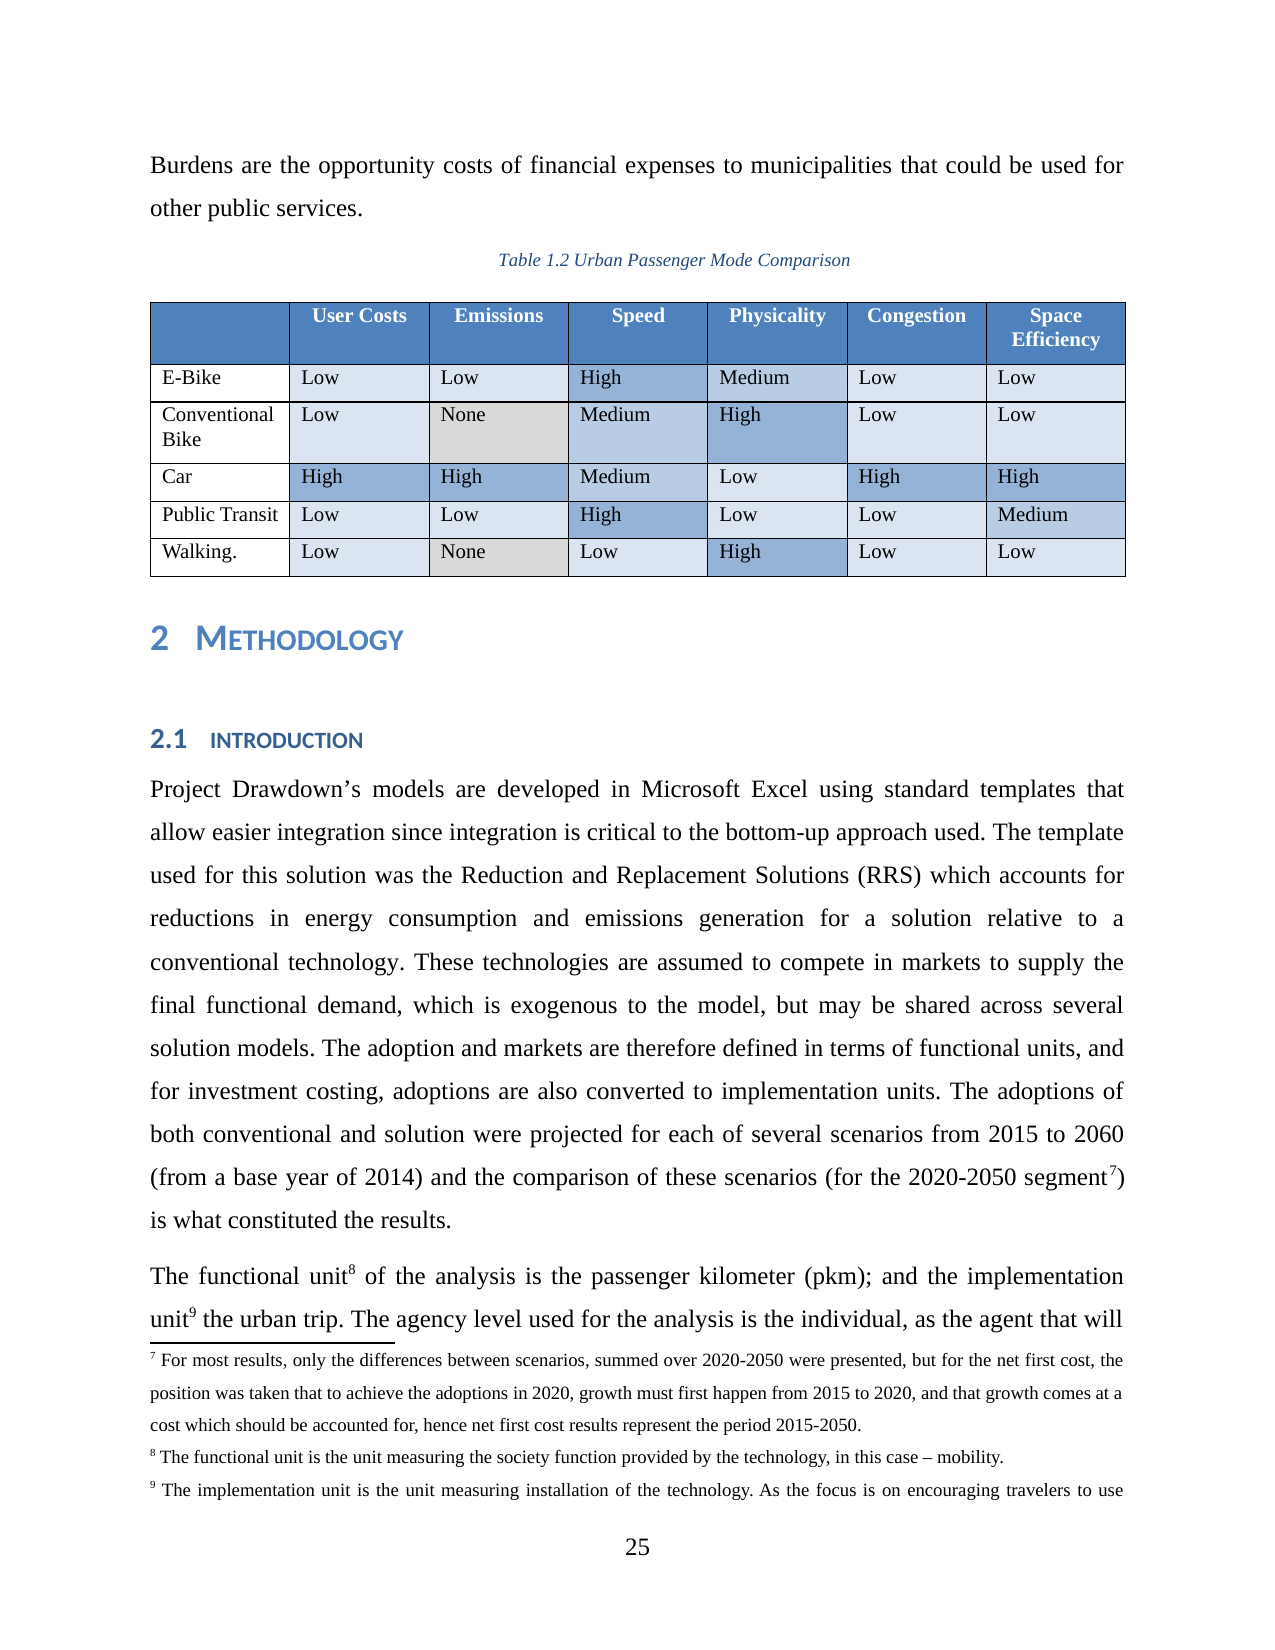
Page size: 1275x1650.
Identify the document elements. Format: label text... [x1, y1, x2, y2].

table_cell Low [848, 502, 986, 538]
table_cell High [848, 464, 986, 501]
table_header User Costs [290, 303, 429, 364]
table_cell High [569, 502, 707, 538]
table_header [151, 303, 289, 364]
table_cell Low [708, 464, 847, 501]
table_cell None [430, 539, 568, 576]
table_header Emissions [430, 303, 568, 364]
table_cell Low [290, 403, 429, 463]
table_cell Low [848, 539, 986, 576]
table_cell High [708, 403, 847, 463]
table_cell Medium [569, 464, 707, 501]
subtitle Methodology [150, 614, 1125, 660]
table_cell Car [151, 464, 289, 501]
table_cell Low [848, 403, 986, 463]
table_cell Low [987, 365, 1125, 401]
table_cell Medium [708, 365, 847, 401]
table_cell Low [987, 539, 1125, 576]
table_cell High [987, 464, 1125, 501]
table_cell Low [290, 365, 429, 401]
table_cell None [430, 403, 568, 463]
table_cell E-Bike [151, 365, 289, 401]
table_cell Low [987, 403, 1125, 463]
table_header Congestion [848, 303, 986, 364]
table_cell Low [290, 502, 429, 538]
text Burdens are the opportunity costs of financial expenses to municipalities that could be used for other public services. [150, 150, 1125, 222]
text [150, 1261, 1125, 1333]
table_header Physicality [708, 303, 847, 364]
table_cell Low [290, 539, 429, 576]
table_cell Low [430, 502, 568, 538]
table_header Space Efficiency [987, 303, 1125, 364]
table_cell Medium [987, 502, 1125, 538]
table_cell Low [708, 502, 847, 538]
table_cell High [290, 464, 429, 501]
text Project Drawdown’s models are developed in Microsoft Excel using standard templates that allow easier integration since integration is critical to the bottom-up approach used. The template used for this solution was the Reduction and Replacement Solutions (RRS) which accounts for reductions in energy consumption and emissions generation for a solution relative to a conventional technology. These technologies are assumed to compete in markets to supply the final functional demand, which is exogenous to the model, but may be shared across several solution models. The adoption and markets are therefore defined in terms of functional units, and for investment costing, adoptions are also converted to implementation units. The adoptions of both conventional and solution were projected for each of several scenarios from 2015 to 2060 (from a base year of 2014) and the comparison of these scenarios (for the 2020-2050 segment) is what constituted the results. [150, 774, 1125, 1234]
table_cell Walking. [151, 539, 289, 576]
table_cell High [708, 539, 847, 576]
table_cell Low [848, 365, 986, 401]
subtitle introduction [150, 721, 1125, 756]
table_cell Medium [569, 403, 707, 463]
table_cell High [569, 365, 707, 401]
table_cell Conventional Bike [151, 403, 289, 463]
table_cell Low [569, 539, 707, 576]
table_cell Low [430, 365, 568, 401]
table_cell High [430, 464, 568, 501]
table_cell Public Transit [151, 502, 289, 538]
table_header Speed [569, 303, 707, 364]
text Table ‎1.2 Urban Passenger Mode Comparison [225, 249, 1125, 270]
